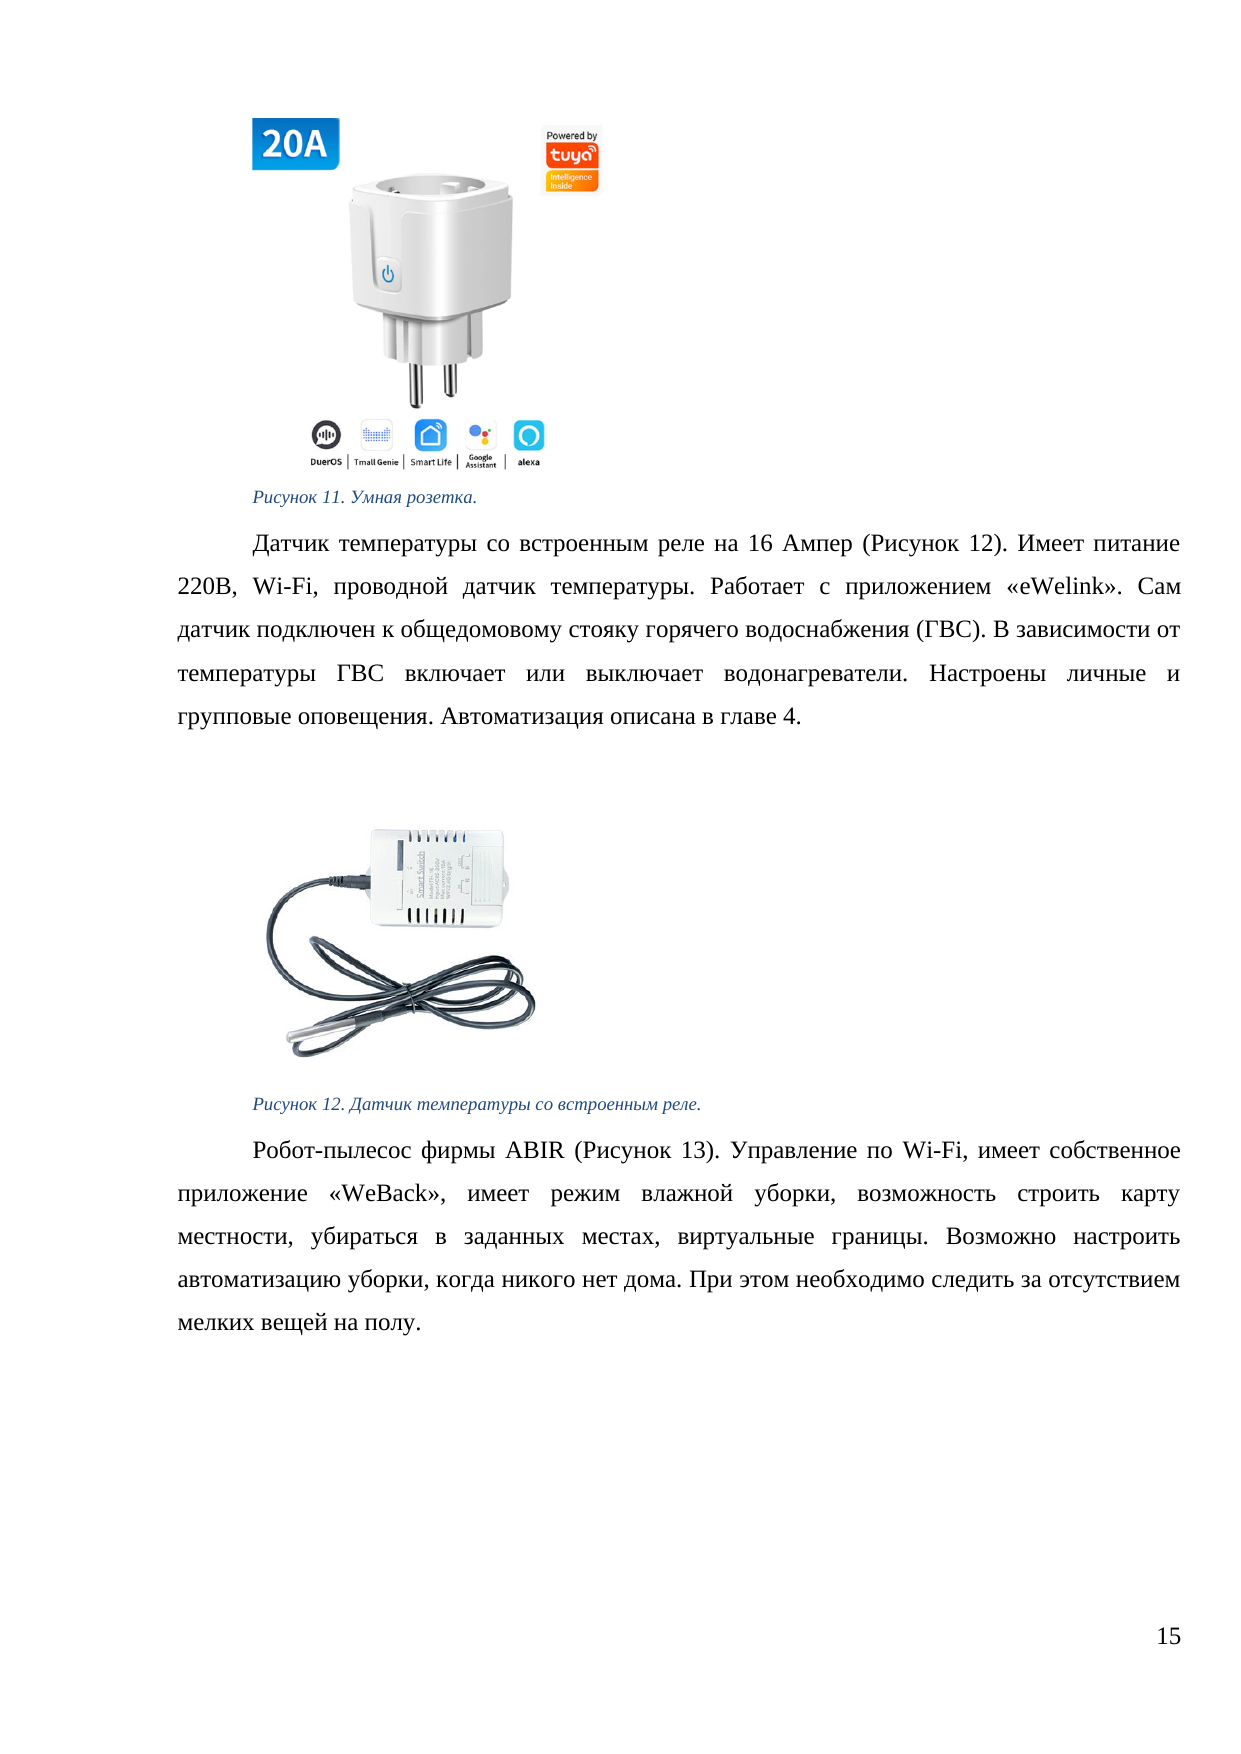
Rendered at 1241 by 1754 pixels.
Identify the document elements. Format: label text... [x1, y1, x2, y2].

text Датчик температуры со встроенным реле на 16 Ампер (Рисунок 12). Имеет питание 220В, Wi-Fi, проводной датчик температуры. Работает с приложением «eWelink». Сам датчик подключен к общедомовому стояку горячего водоснабжения (ГВС). В зависимости от температуры ГВС включает или выключает водонагреватели. Настроены личные и групповые оповещения. Автоматизация описана в главе 4. [177, 528, 1181, 729]
picture [252, 743, 587, 1078]
text Рисунок 12. Датчик температуры со встроенным реле. [177, 1092, 1181, 1114]
picture [252, 118, 606, 472]
text Рисунок 11. Умная розетка. [177, 486, 1181, 507]
text Робот-пылесос фирмы ABIR (Рисунок 13). Управление по Wi-Fi, имеет собственное приложение «WeBack», имеет режим влажной уборки, возможность строить карту местности, убираться в заданных местах, виртуальные границы. Возможно настроить автоматизацию уборки, когда никого нет дома. При этом необходимо следить за отсутствием мелких вещей на полу. [177, 1135, 1181, 1336]
